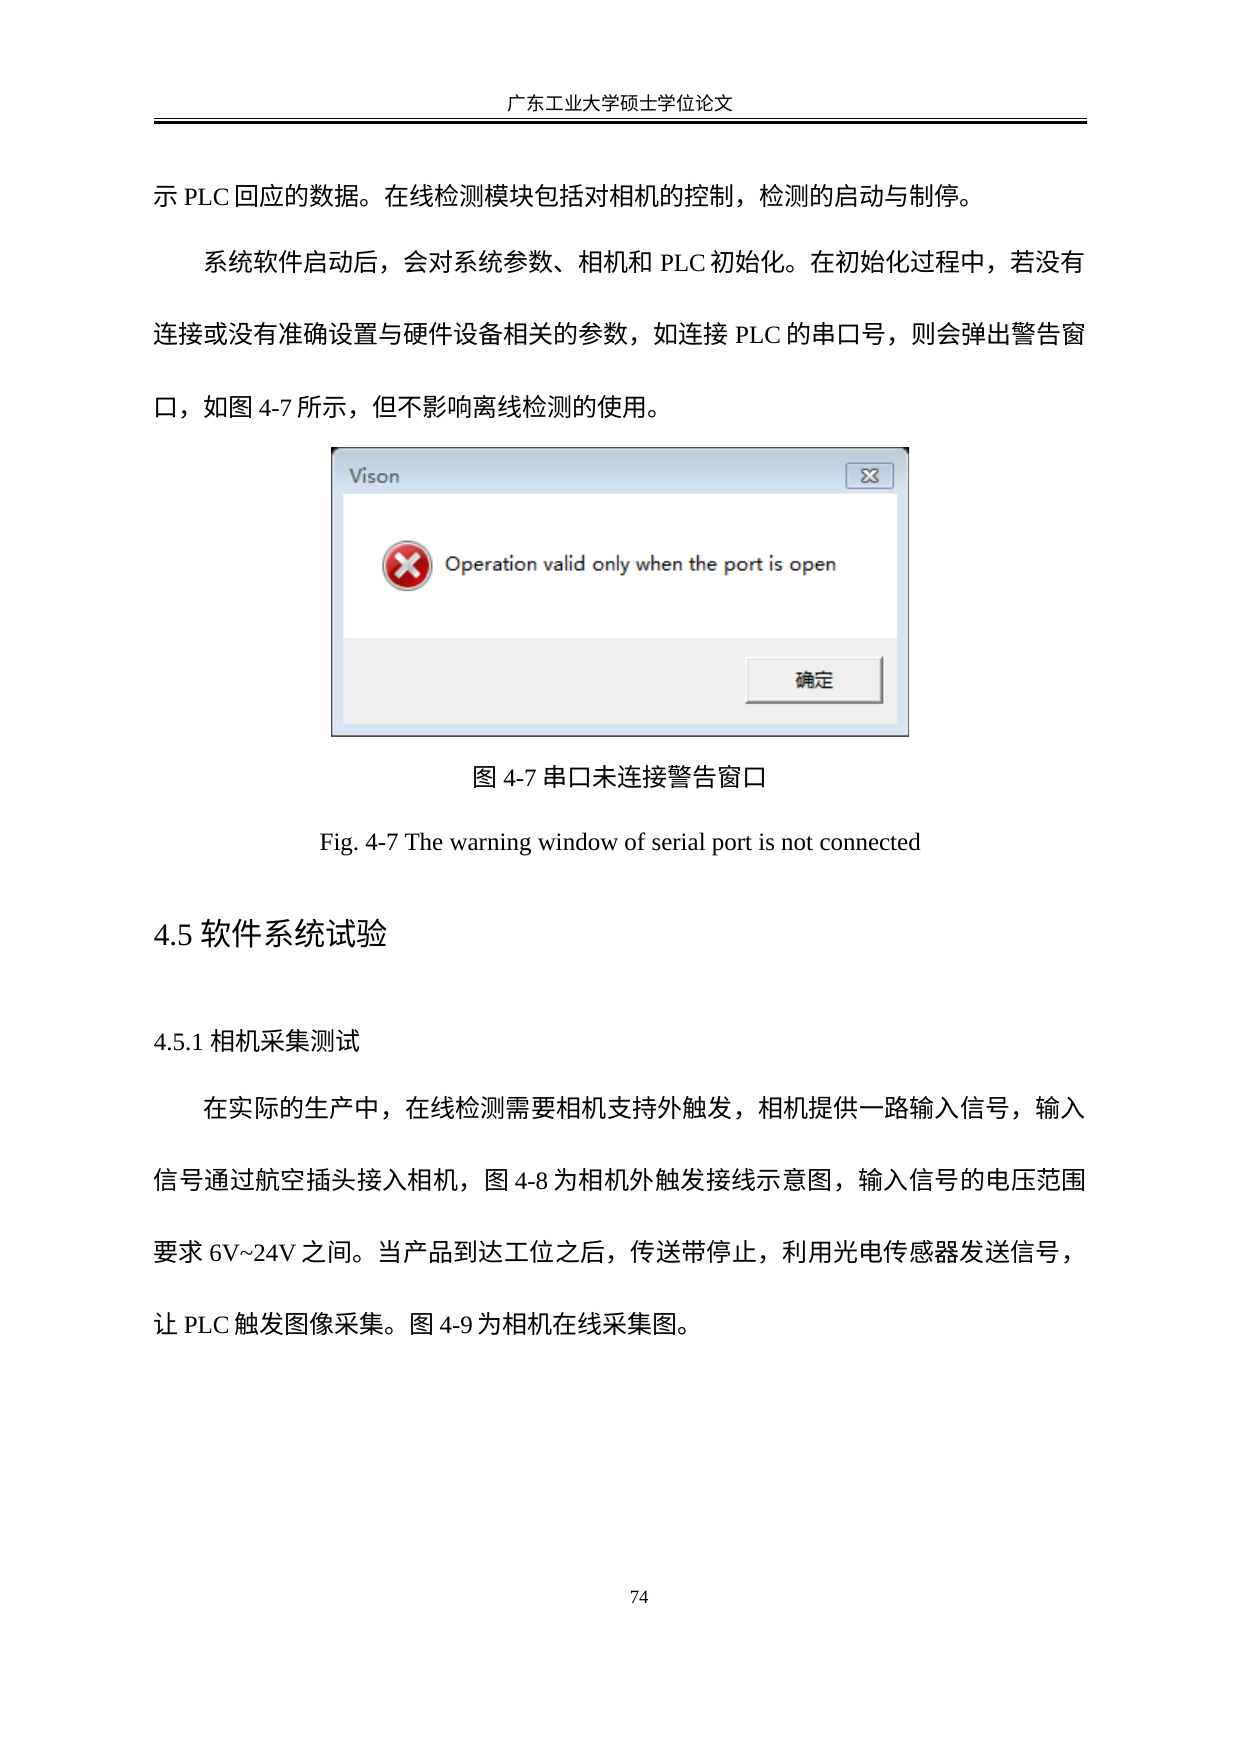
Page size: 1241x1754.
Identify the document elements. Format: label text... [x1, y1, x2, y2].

text Fig. 4-7 The warning window of serial port is not connected [153, 818, 1087, 866]
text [153, 170, 1087, 219]
subtitle 4.5.1 相机采集测试 [153, 1016, 1087, 1064]
text 系统软件启动后，会对系统参数、相机和PLC初始化。在初始化过程中，若没有连接或没有准确设置与硬件设备相关的参数，如连接PLC的串口号，则会弹出警告窗口，如图4-7所示，但不影响离线检测的使用。 [153, 237, 1087, 429]
subtitle 4.5 软件系统试验 [153, 907, 1087, 956]
text 在实际的生产中，在线检测需要相机支持外触发，相机提供一路输入信号，输入信号通过航空插头接入相机，图4-8为相机外触发接线示意图，输入信号的电压范围要求6V~24V之间。当产品到达工位之后，传送带停止，利用光电传感器发送信号，让PLC触发图像采集。图4-9为相机在线采集图。 [153, 1082, 1087, 1347]
text 图 4-7 串口未连接警告窗口 [153, 751, 1087, 800]
